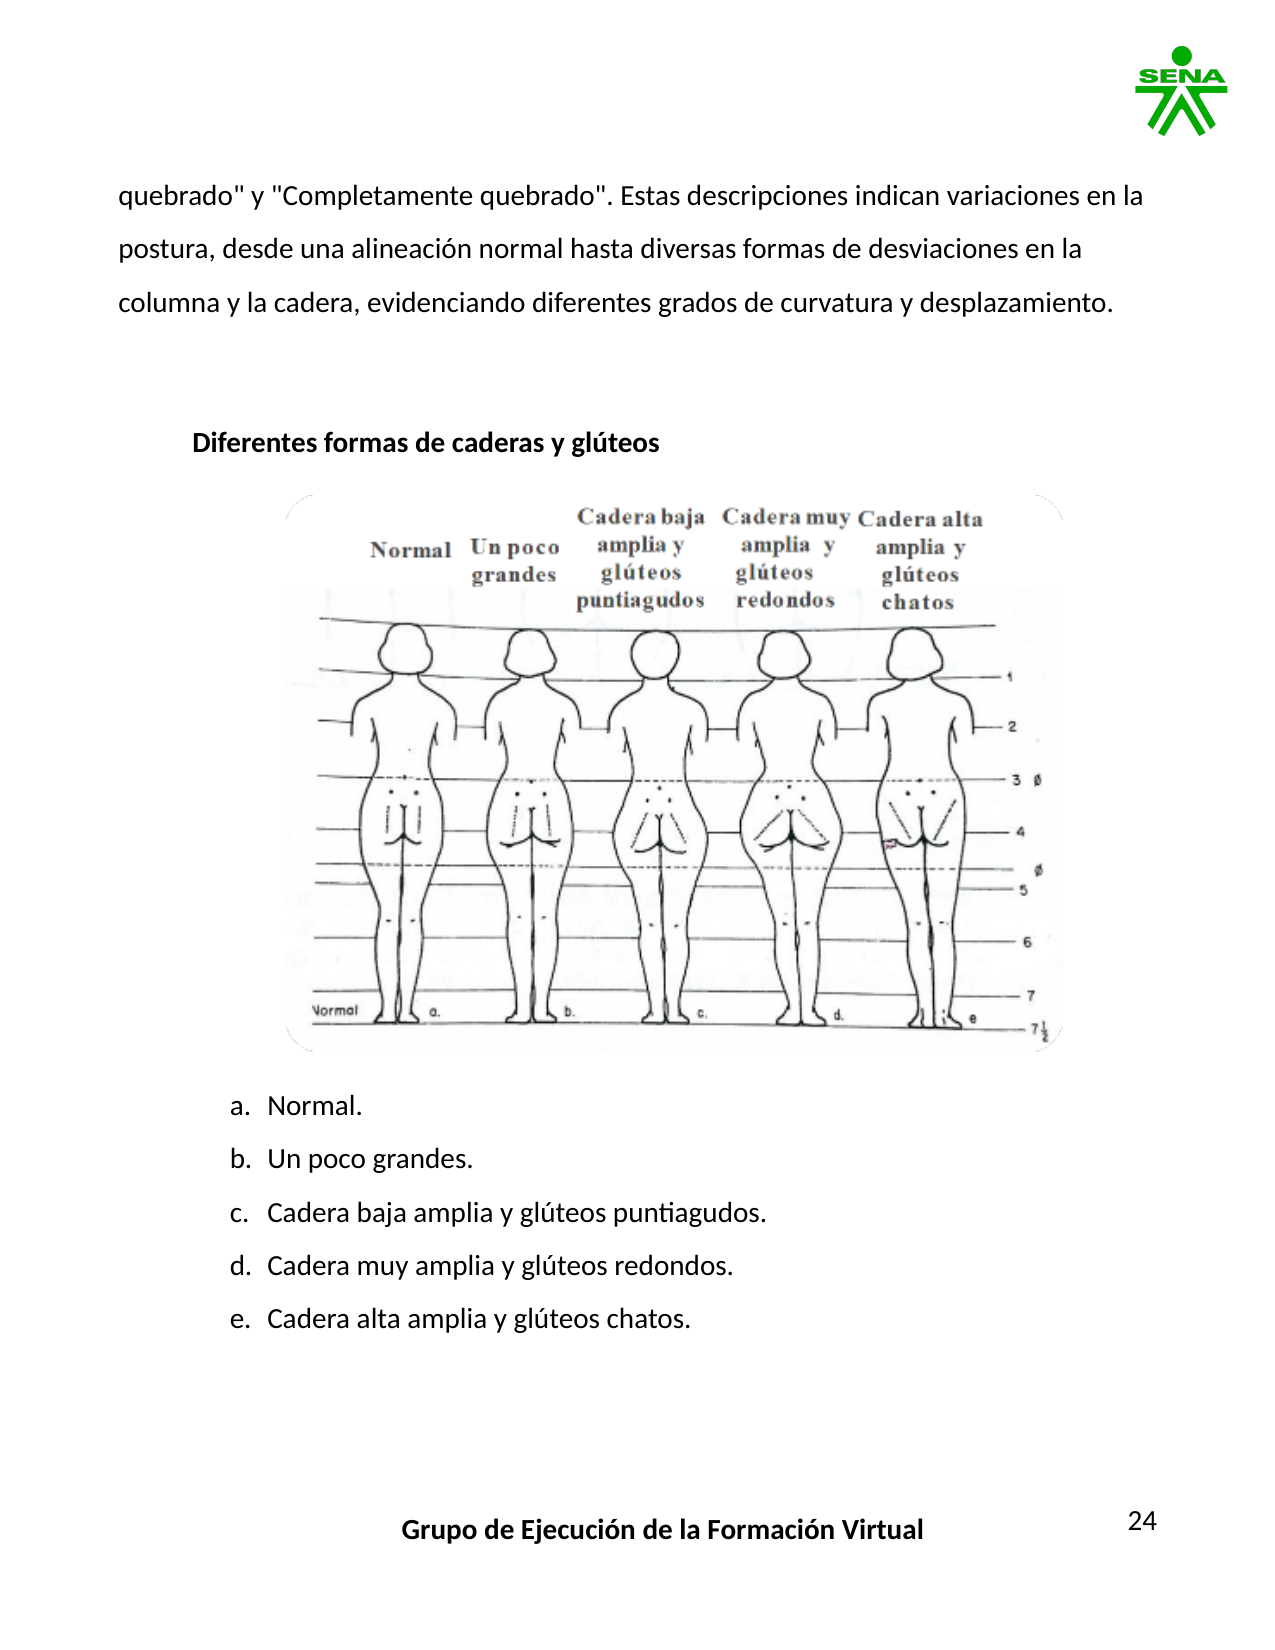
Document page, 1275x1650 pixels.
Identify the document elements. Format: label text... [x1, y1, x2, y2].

picture [1135, 46, 1228, 136]
list Normal. [229, 1087, 1157, 1122]
list Un poco grandes. [229, 1140, 1157, 1176]
list Cadera muy amplia y glúteos redondos. [229, 1247, 1157, 1283]
text Diferentes formas de caderas y glúteos [118, 424, 1157, 460]
list Cadera baja amplia y glúteos puntiagudos. [229, 1194, 1157, 1229]
list Cadera alta amplia y glúteos chatos. [229, 1301, 1157, 1336]
picture [285, 494, 1064, 1053]
